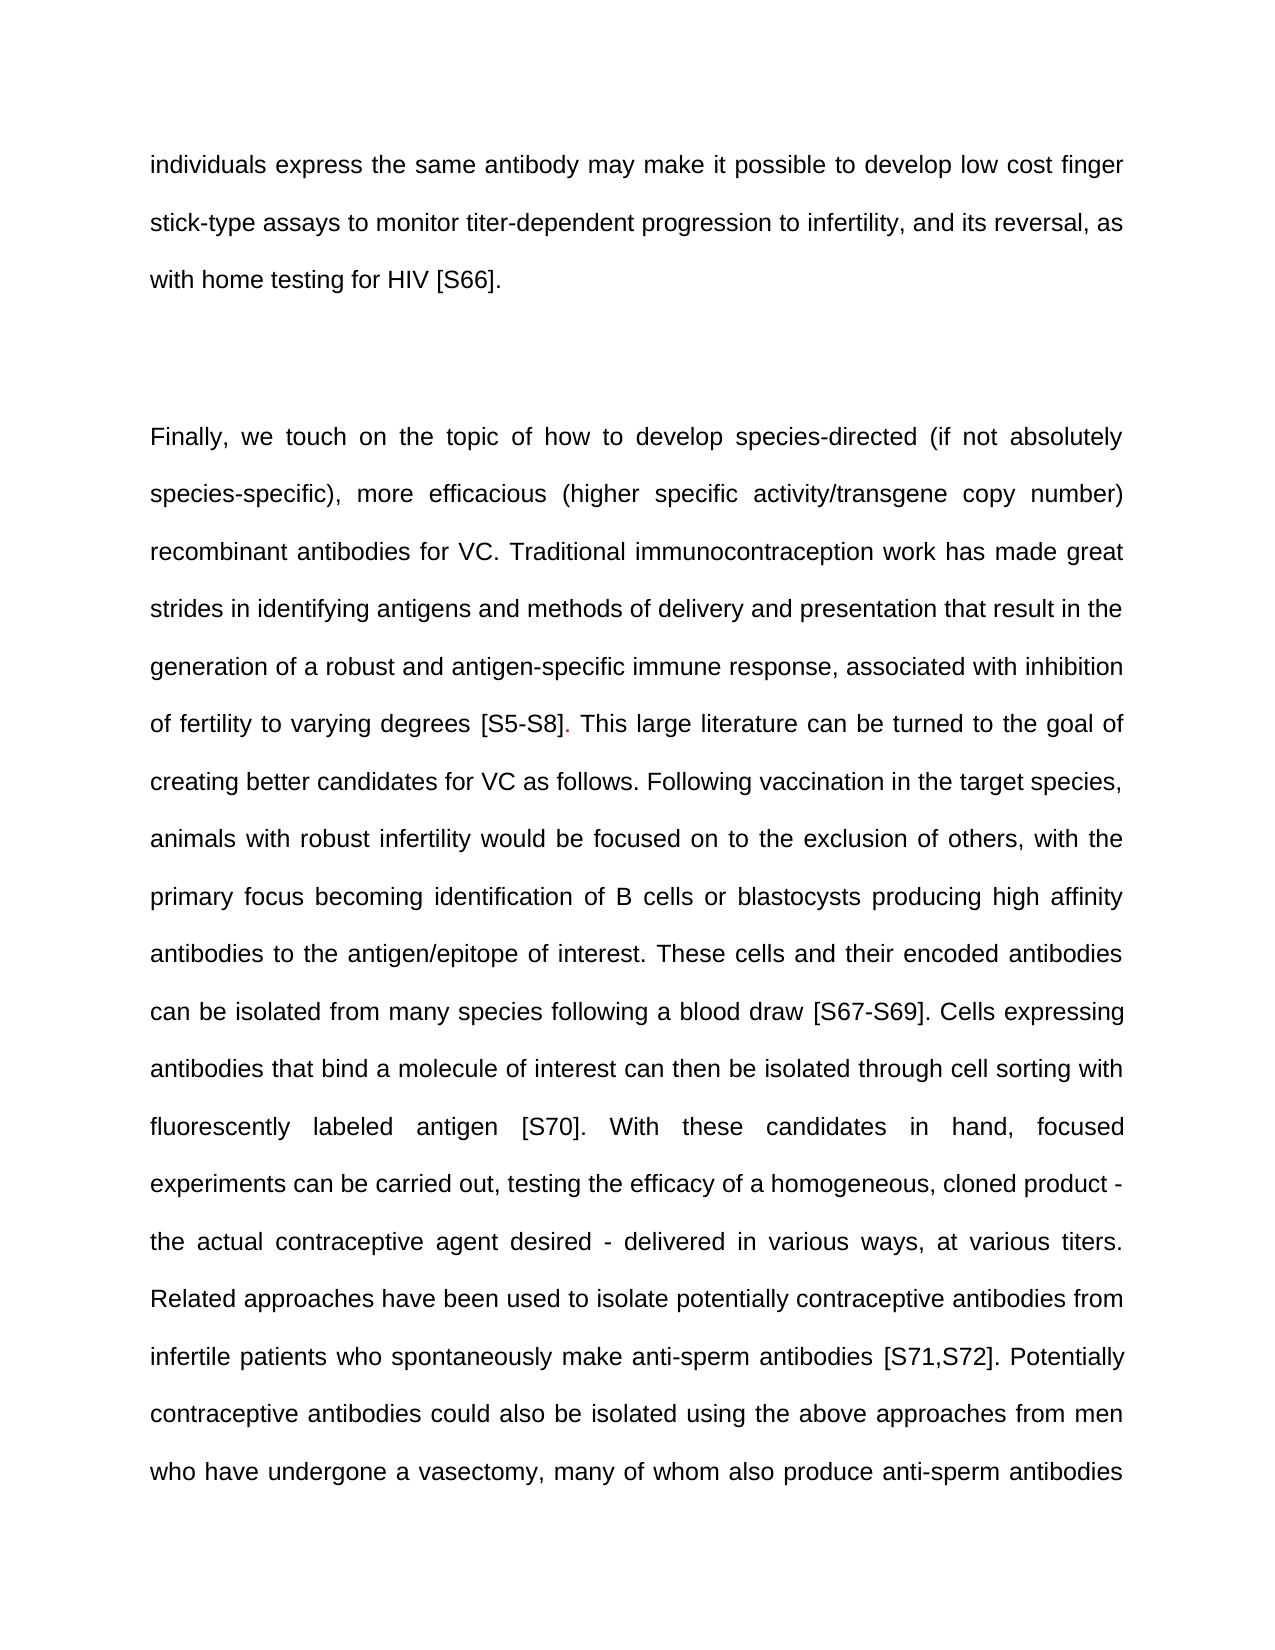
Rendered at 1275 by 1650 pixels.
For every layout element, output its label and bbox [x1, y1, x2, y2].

text [150, 422, 1125, 1485]
text [150, 150, 1125, 294]
